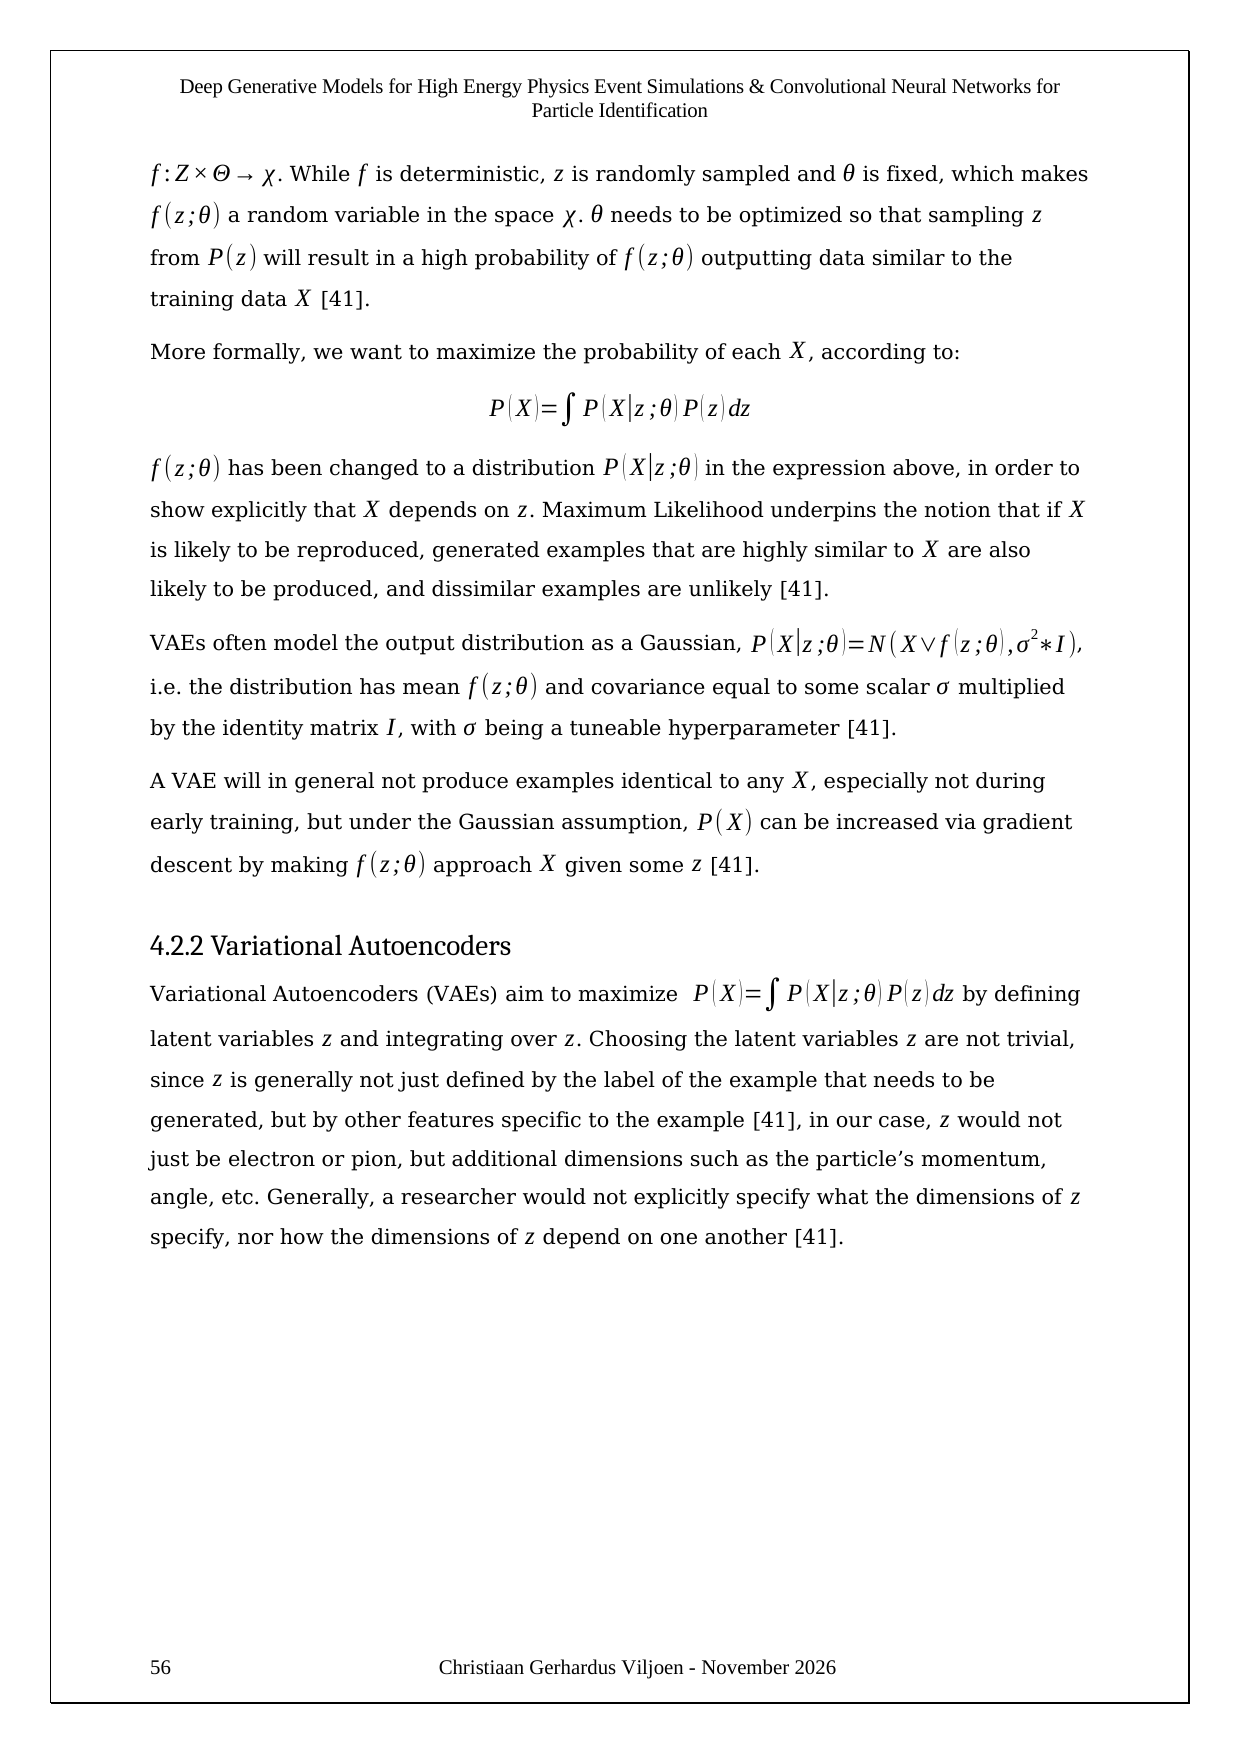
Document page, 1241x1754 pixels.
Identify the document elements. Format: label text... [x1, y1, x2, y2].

text More formally, we want to maximize the probability of each , according to: [150, 337, 1089, 365]
text has been changed to a distribution in the expression above, in order to show explicitly that depends on . Maximum Likelihood underpins the notion that if is likely to be reproduced, generated examples that are highly similar to are also likely to be produced, and dissimilar examples are unlikely . [150, 452, 1089, 601]
subtitle Variational Autoencoders [150, 929, 1089, 962]
text Variational Autoencoders (VAEs) aim to maximize by defining latent variables and integrating over . Choosing the latent variables are not trivial, since is generally not just defined by the label of the example that needs to be generated, but by other features specific to the example , in our case, would not just be electron or pion, but additional dimensions such as the particle’s momentum, angle, etc. Generally, a researcher would not explicitly specify what the dimensions of specify, nor how the dimensions of depend on one another . [150, 975, 1089, 1251]
text A VAE will in general not produce examples identical to any , especially not during early training, but under the Gaussian assumption, can be increased via gradient descent by making approach given some . [150, 766, 1089, 879]
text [150, 159, 1089, 312]
text VAEs often model the output distribution as a Gaussian, , i.e. the distribution has mean and covariance equal to some scalar multiplied by the identity matrix , with being a tuneable hyperparameter . [150, 626, 1089, 741]
